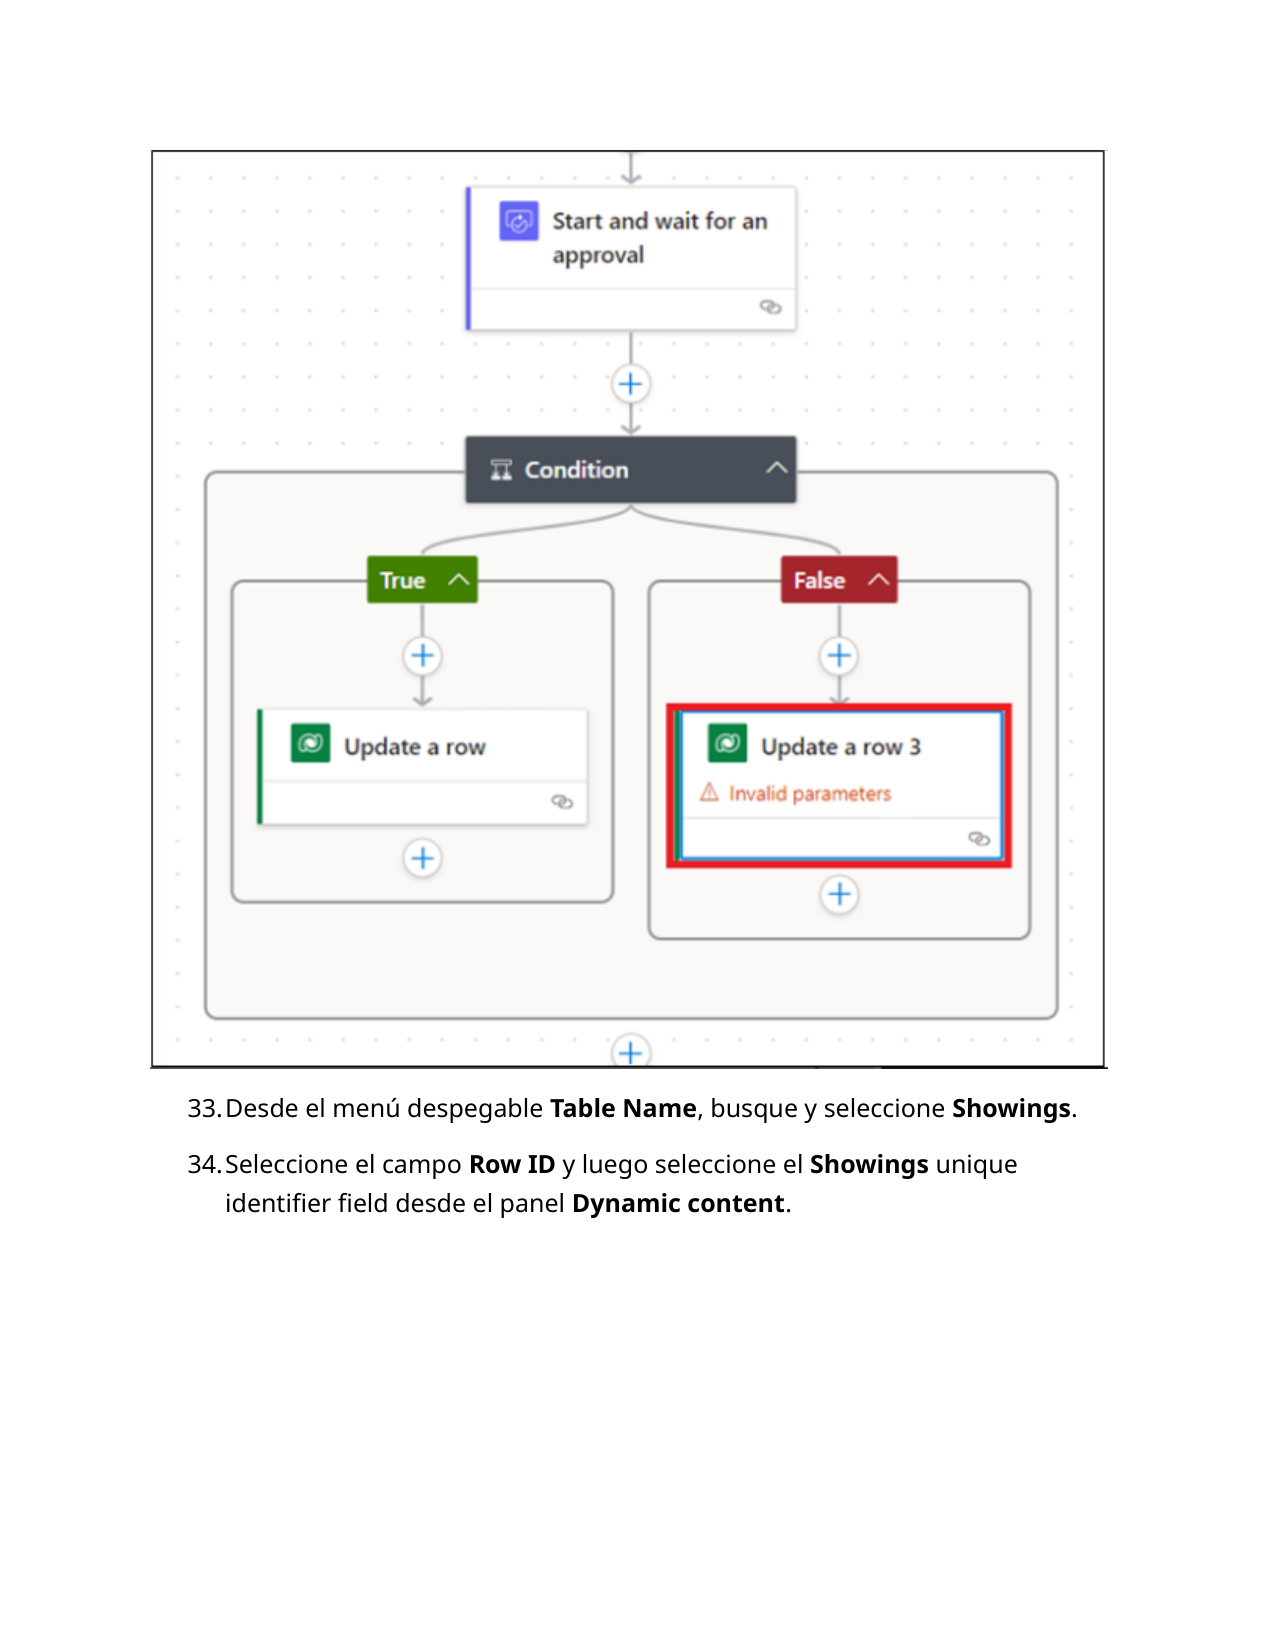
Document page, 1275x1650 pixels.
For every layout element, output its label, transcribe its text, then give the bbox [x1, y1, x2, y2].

list Seleccione el campo Row ID y luego seleccione el Showings unique identifier field desde el panel Dynamic content. [187, 1146, 1125, 1220]
picture [150, 150, 1108, 1069]
list Desde el menú despegable Table Name, busque y seleccione Showings. [187, 1091, 1125, 1125]
